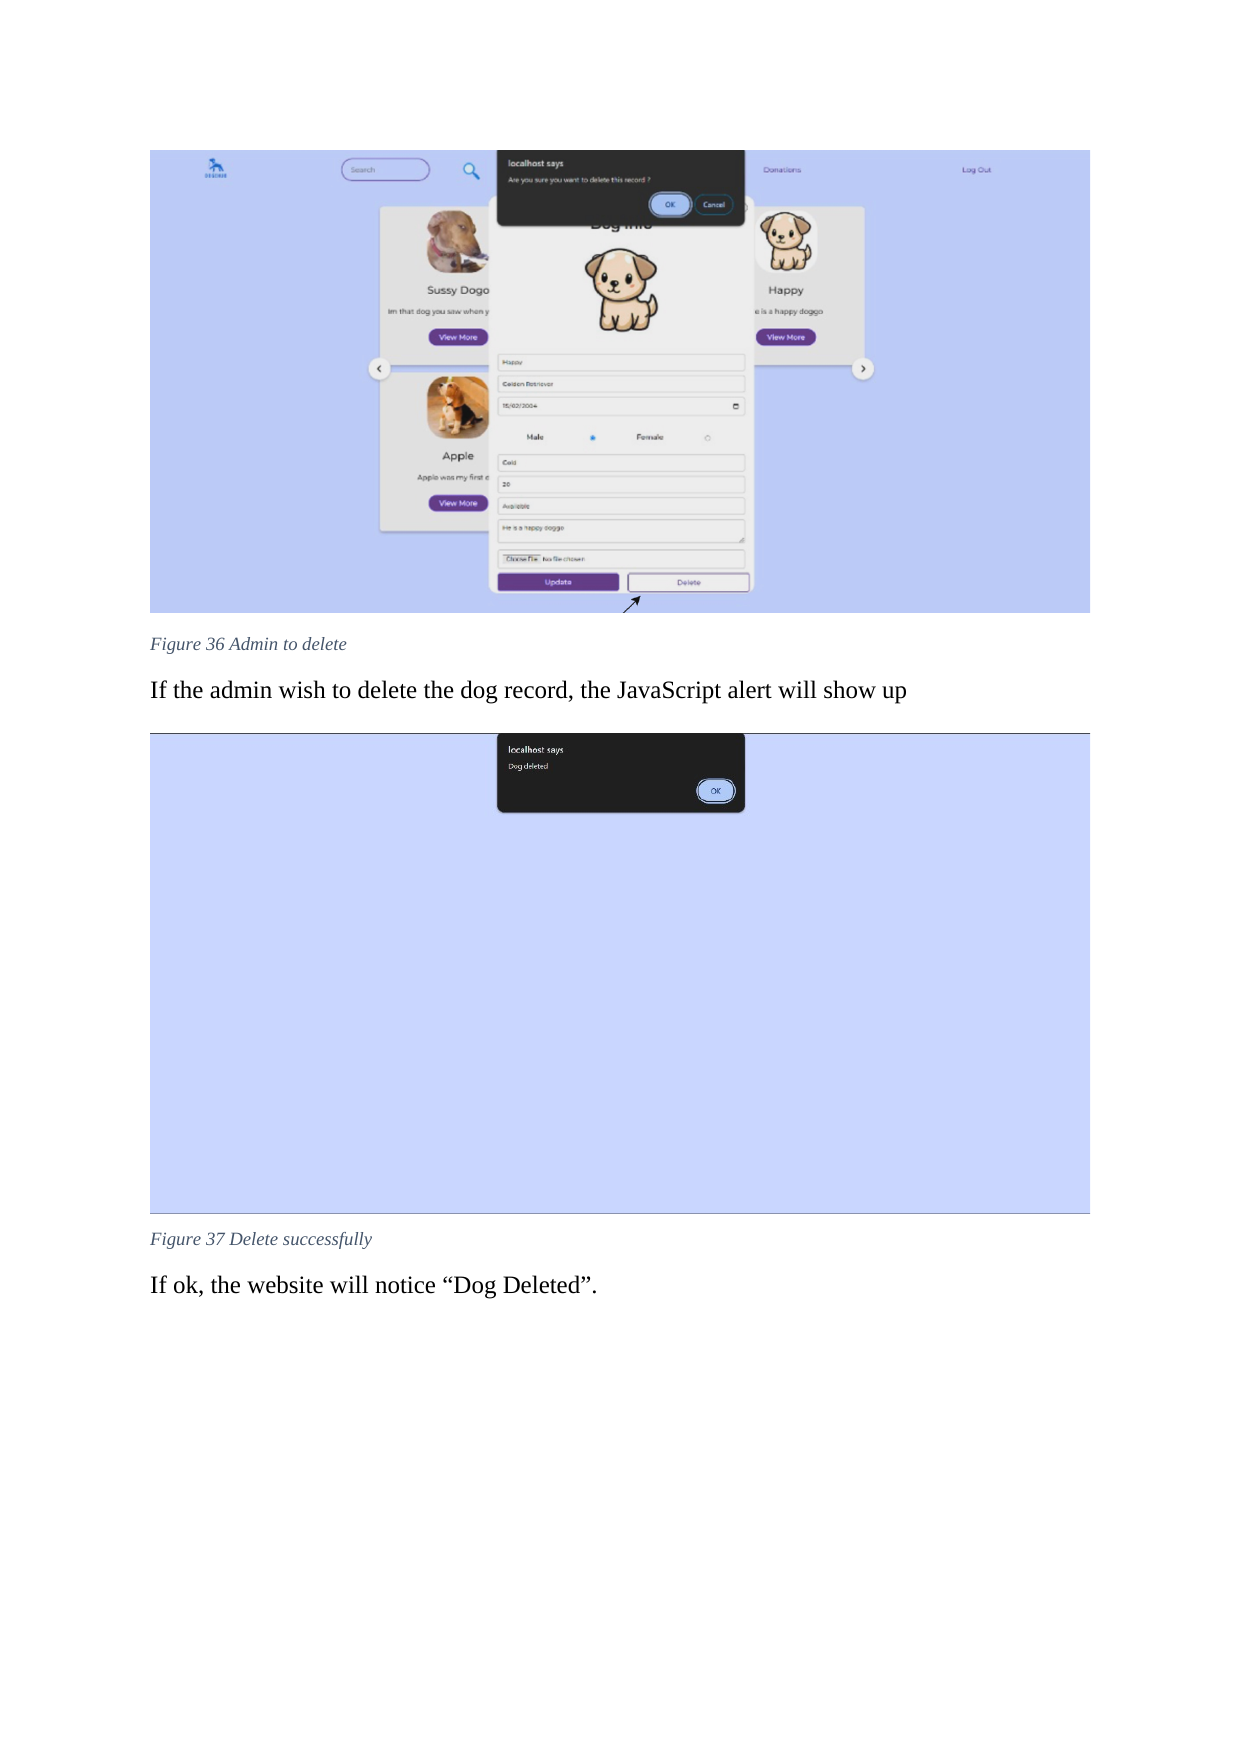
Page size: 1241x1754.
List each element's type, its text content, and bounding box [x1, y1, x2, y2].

text Figure 36 Admin to delete [150, 633, 1090, 655]
text If the admin wish to delete the dog record, the JavaScript alert will show up [150, 676, 1090, 704]
text If ok, the website will notice “Dog Deleted”. [150, 1270, 1090, 1299]
picture [150, 150, 1091, 613]
picture [150, 733, 1091, 1214]
text Figure 37 Delete successfully [150, 1228, 1090, 1249]
